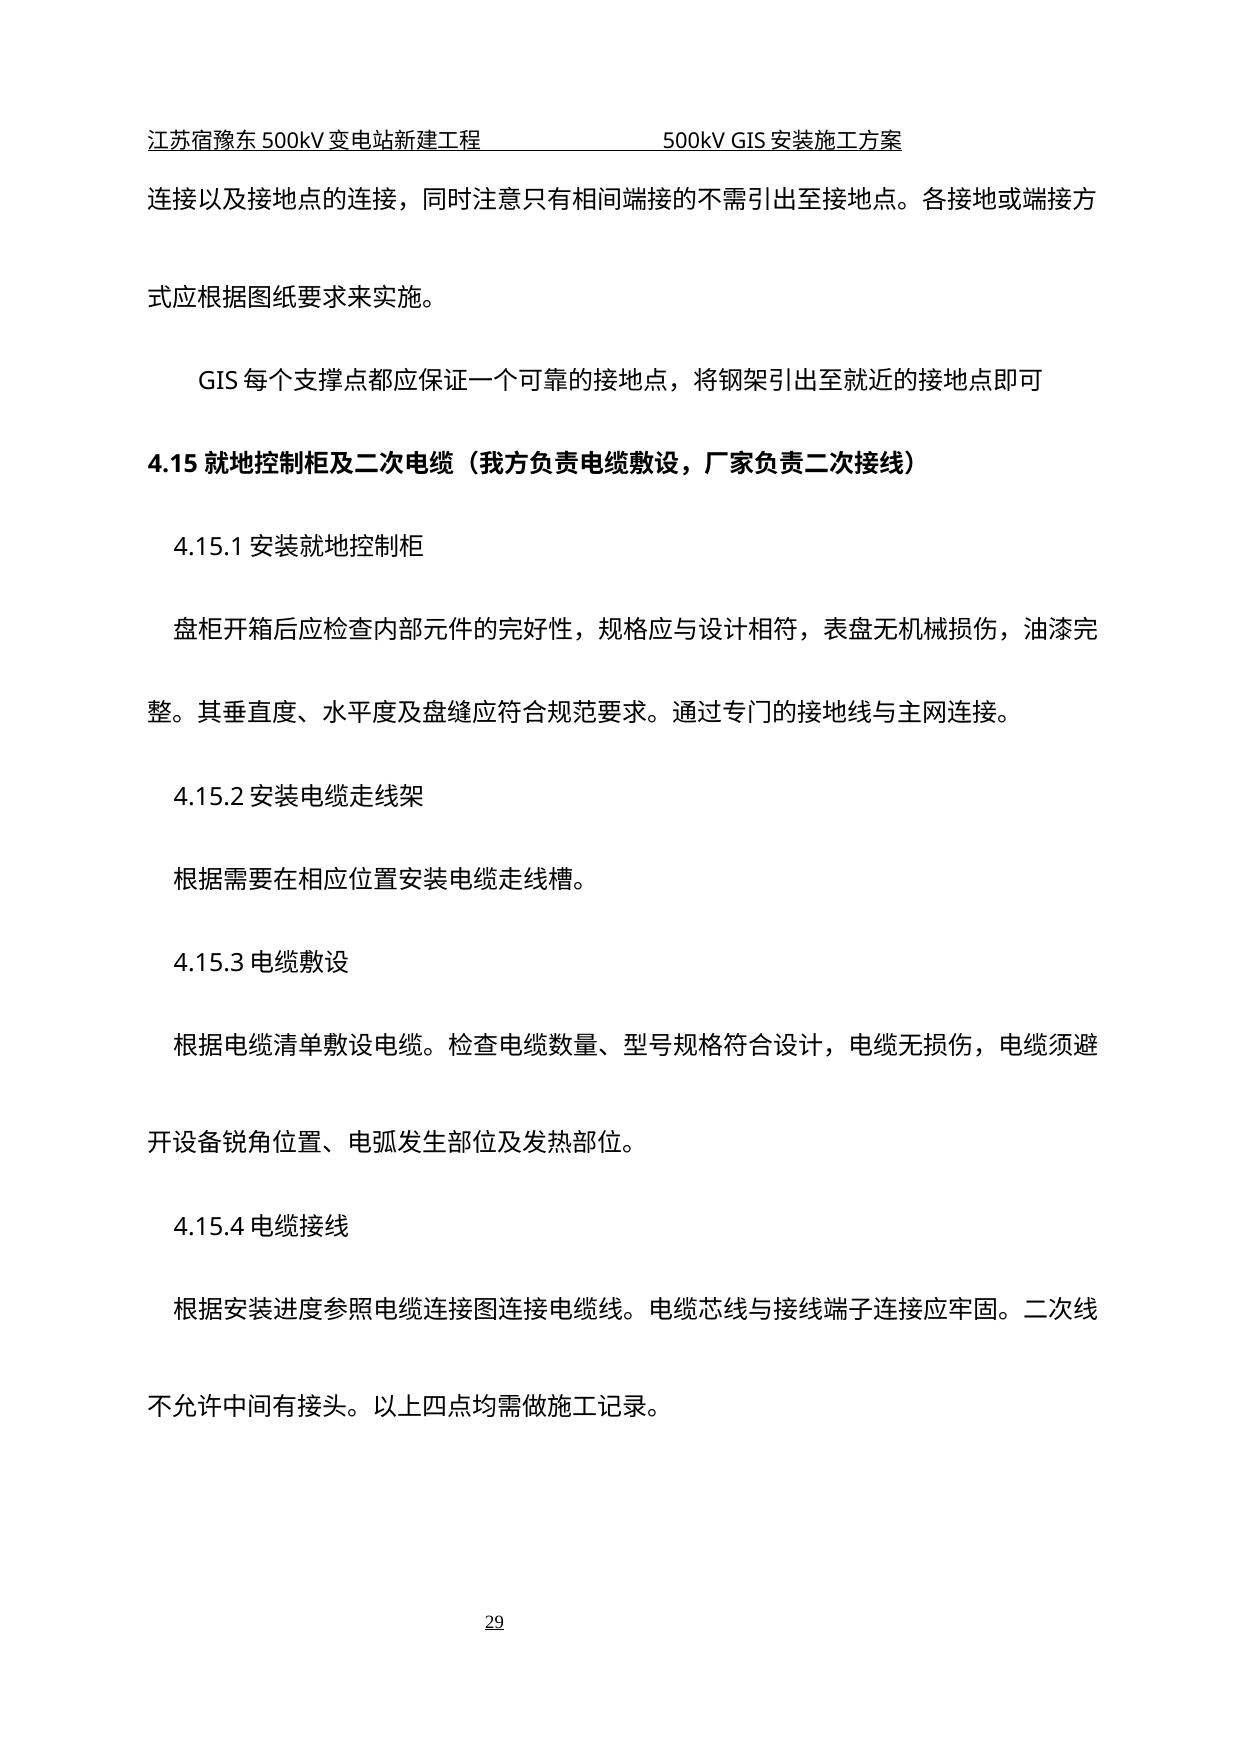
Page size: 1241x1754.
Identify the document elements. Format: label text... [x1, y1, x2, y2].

text 4.15.2安装电缆走线架 [148, 762, 1122, 827]
text 根据需要在相应位置安装电缆走线槽。 [148, 845, 1122, 910]
text 根据安装进度参照电缆连接图连接电缆线。电缆芯线与接线端子连接应牢固。二次线不允许中间有接头。以上四点均需做施工记录。 [148, 1275, 1122, 1437]
text 盘柜开箱后应检查内部元件的完好性，规格应与设计相符，表盘无机械损伤，油漆完 [148, 595, 1122, 660]
text 整。其垂直度、水平度及盘缝应符合规范要求。通过专门的接地线与主网连接。 [148, 678, 1122, 743]
text 根据电缆清单敷设电缆。检查电缆数量、型号规格符合设计，电缆无损伤，电缆须避开设备锐角位置、电弧发生部位及发热部位。 [148, 1011, 1122, 1173]
text 4.15 就地控制柜及二次电缆（我方负责电缆敷设，厂家负责二次接线） [148, 429, 1122, 494]
text 4.15.3电缆敷设 [148, 928, 1122, 993]
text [148, 165, 1122, 328]
text 4.15.1安装就地控制柜 [148, 512, 1122, 577]
text 4.15.4电缆接线 [148, 1192, 1122, 1257]
text GIS每个支撑点都应保证一个可靠的接地点，将钢架引出至就近的接地点即可 [148, 346, 1122, 411]
